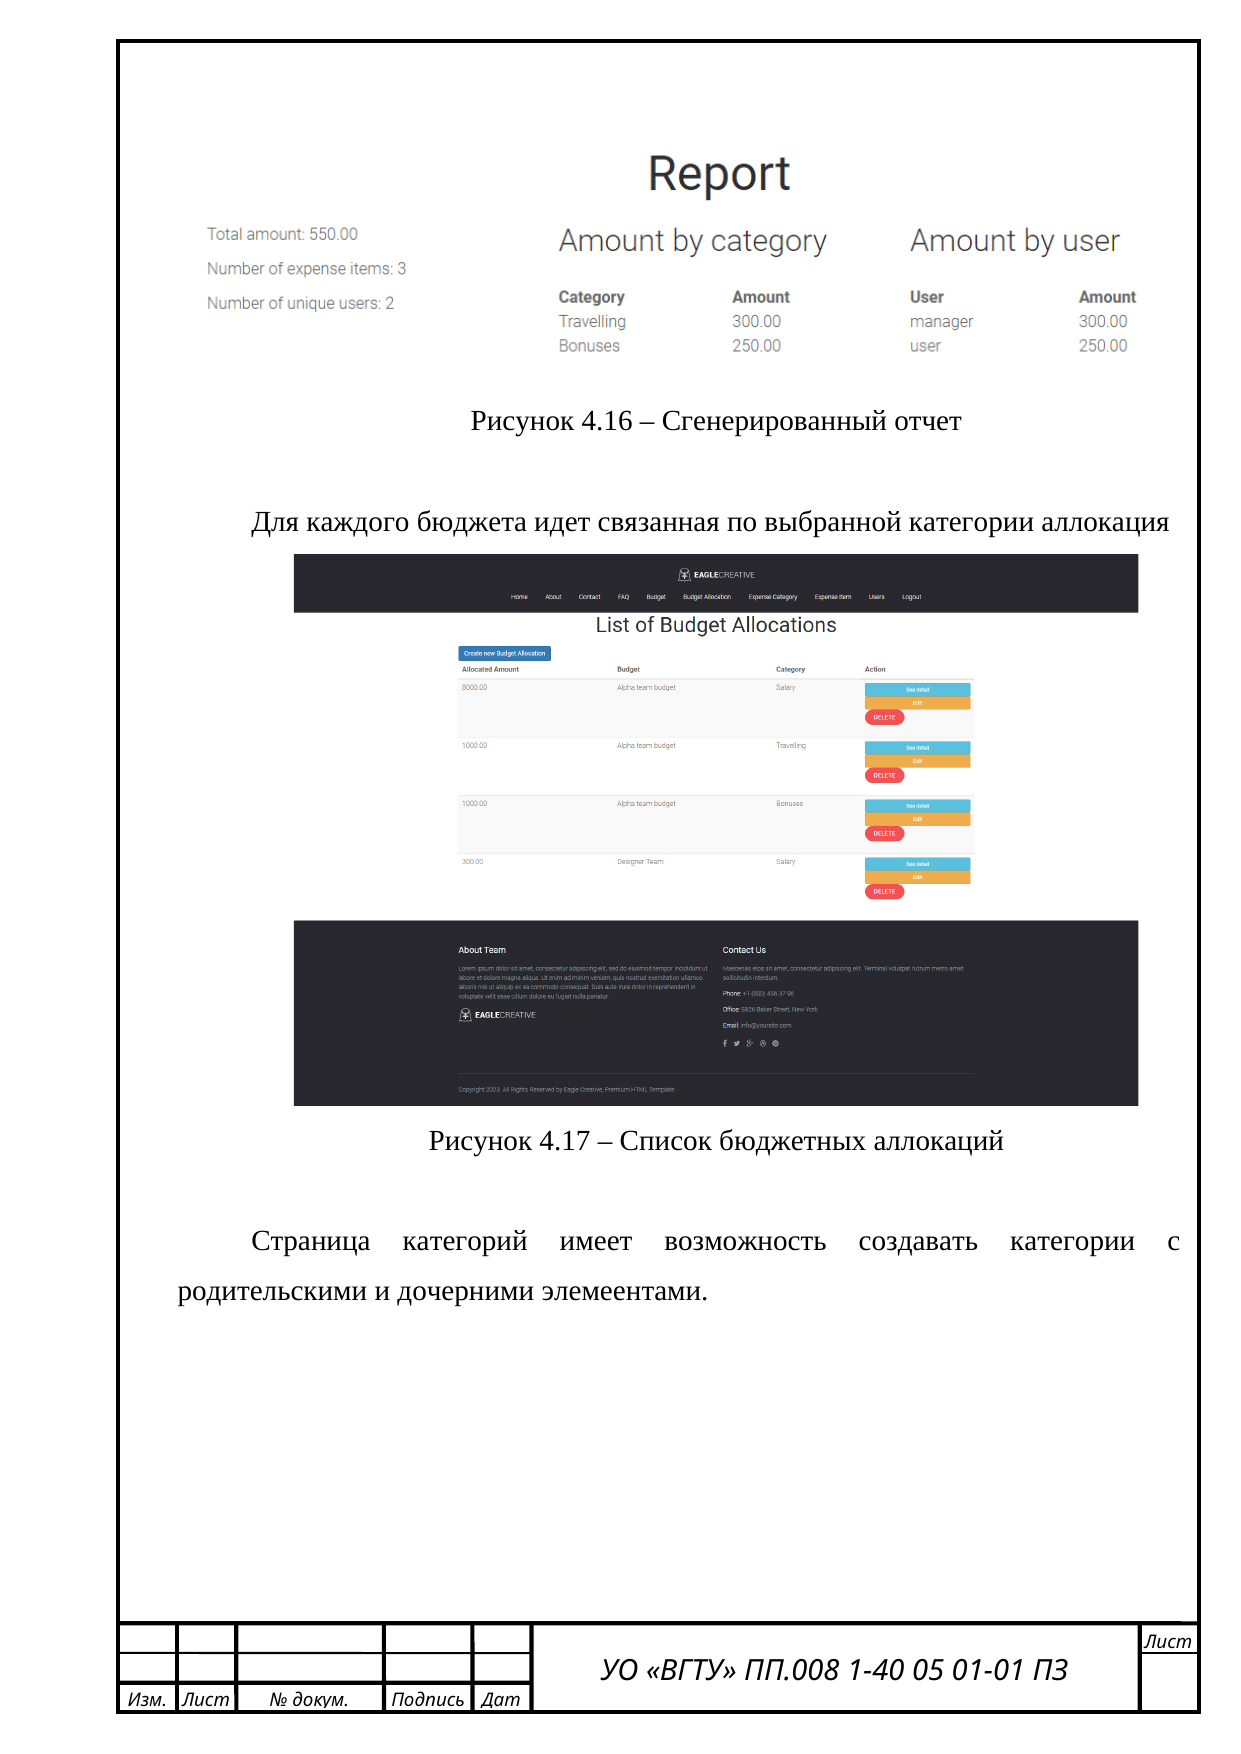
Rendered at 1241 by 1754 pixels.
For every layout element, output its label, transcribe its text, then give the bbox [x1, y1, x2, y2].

picture [293, 554, 1139, 1106]
picture [177, 118, 1182, 387]
text Страница категорий имеет возможность создавать категории с родительскими и дочерними элемеентами. [177, 1223, 1181, 1307]
text Для каждого бюджета идет связанная по выбранной категории аллокация [177, 504, 1181, 537]
text Рисунок 4.16 – Сгенерированный отчет [177, 403, 1181, 437]
text Рисунок 4.17 – Список бюджетных аллокаций [177, 1123, 1181, 1156]
